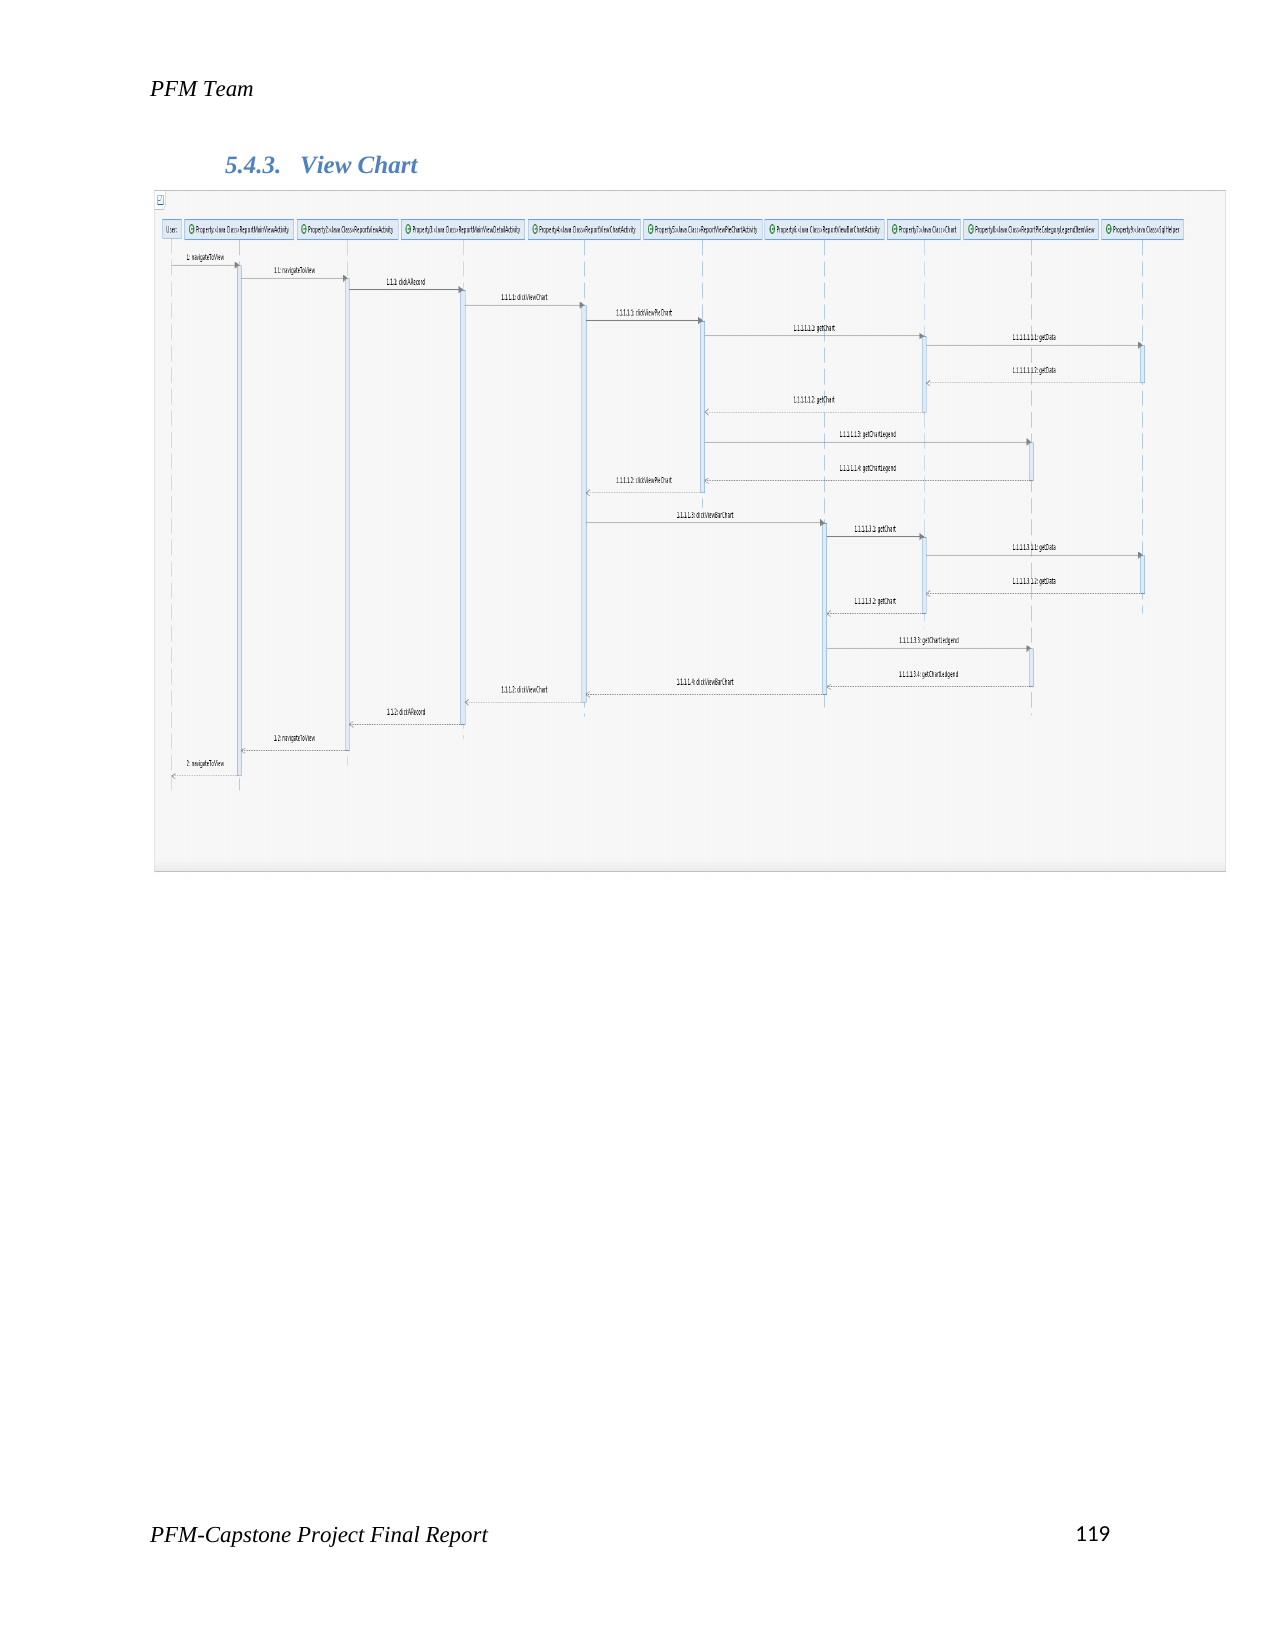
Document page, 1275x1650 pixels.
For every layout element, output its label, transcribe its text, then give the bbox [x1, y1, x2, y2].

picture [150, 183, 1230, 879]
subtitle View Chart [225, 150, 1125, 179]
